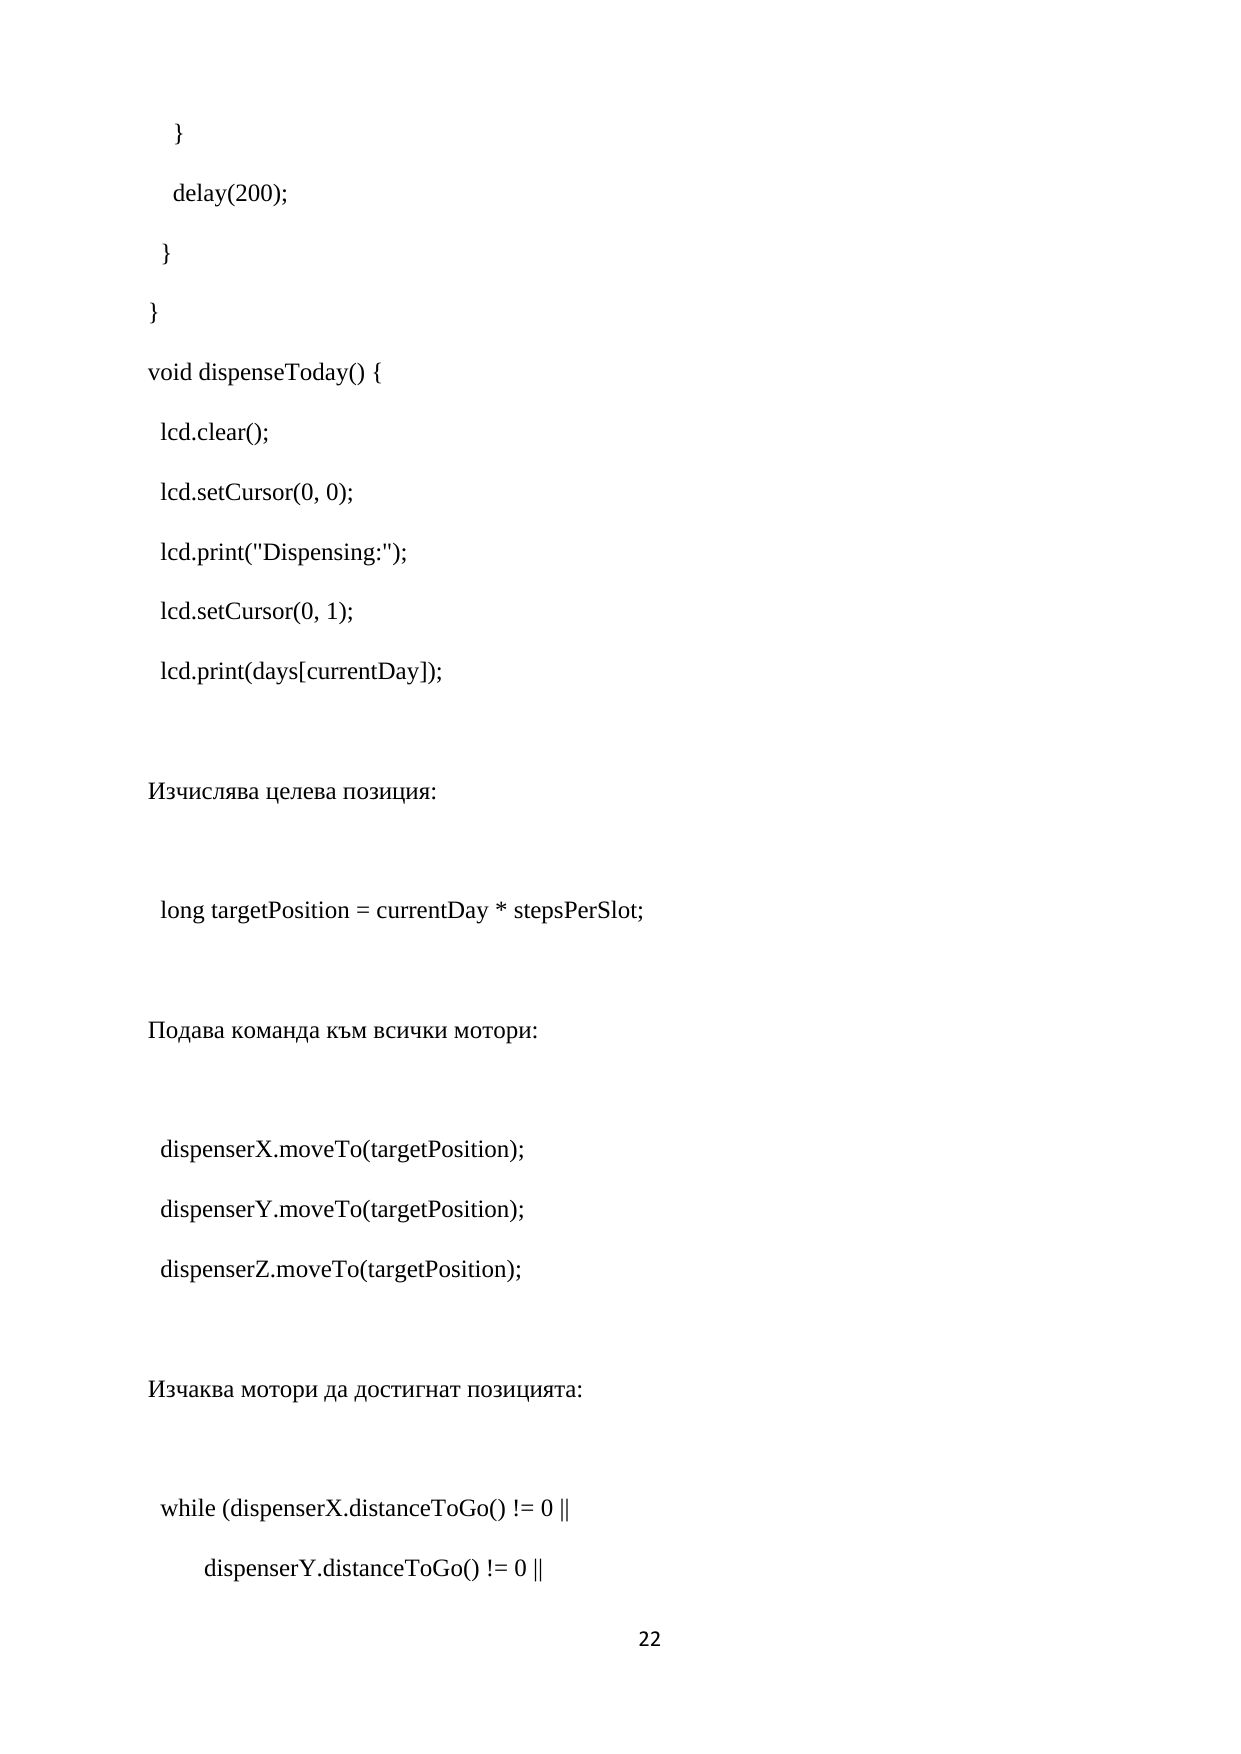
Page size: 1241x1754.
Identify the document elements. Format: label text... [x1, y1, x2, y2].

text dispenserX.moveTo(targetPosition); [148, 1134, 1152, 1163]
text Подава команда към всички мотори: [148, 1015, 1152, 1044]
text } [148, 238, 1152, 266]
text Изчислява целева позиция: [148, 776, 1152, 804]
text long targetPosition = currentDay * stepsPerSlot; [148, 895, 1152, 924]
text dispenserY.distanceToGo() != 0 || [148, 1553, 1152, 1582]
text } [148, 297, 1152, 326]
text dispenserZ.moveTo(targetPosition); [148, 1254, 1152, 1283]
text lcd.print("Dispensing:"); [148, 537, 1152, 565]
text Изчаква мотори да достигнат позицията: [148, 1374, 1152, 1402]
text lcd.setCursor(0, 0); [148, 477, 1152, 506]
text lcd.clear(); [148, 417, 1152, 446]
text delay(200); [148, 178, 1152, 207]
text void dispenseToday() { [148, 357, 1152, 386]
text while (dispenserX.distanceToGo() != 0 || [148, 1493, 1152, 1522]
text } [148, 118, 1152, 147]
text lcd.setCursor(0, 1); [148, 596, 1152, 625]
text dispenserY.moveTo(targetPosition); [148, 1194, 1152, 1223]
text lcd.print(days[currentDay]); [148, 656, 1152, 685]
